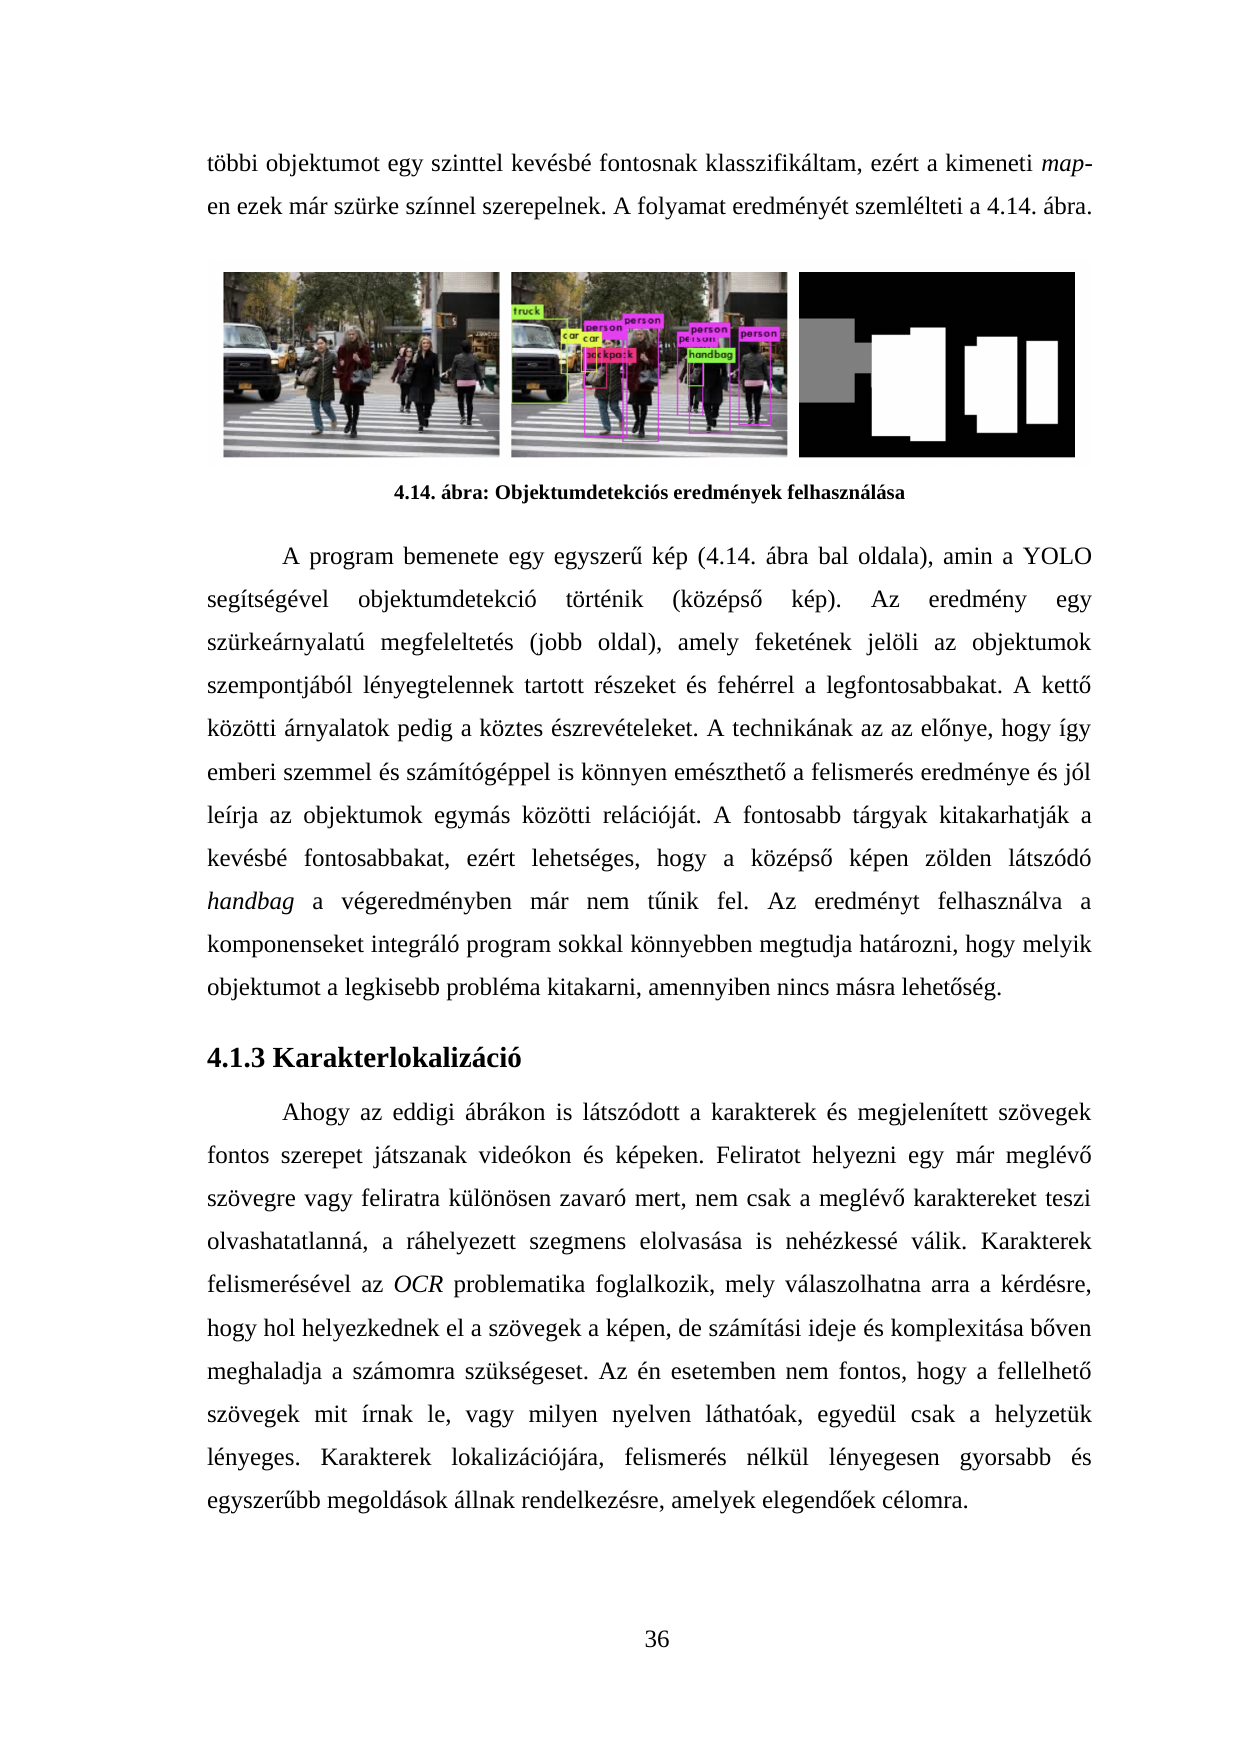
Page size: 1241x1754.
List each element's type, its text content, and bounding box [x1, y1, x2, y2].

picture [206, 258, 1093, 468]
text Ahogy az eddigi ábrákon is látszódott a karakterek és megjelenített szövegek fontos szerepet játszanak videókon és képeken. Feliratot helyezni egy már meglévő szövegre vagy feliratra különösen zavaró mert, nem csak a meglévő karaktereket teszi olvashatatlanná, a ráhelyezett szegmens elolvasása is nehézkessé válik. Karakterek felismerésével az OCR problematika foglalkozik, mely válaszolhatna arra a kérdésre, hogy hol helyezkednek el a szövegek a képen, de számítási ideje és komplexitása bőven meghaladja a számomra szükségeset. Az én esetemben nem fontos, hogy a fellelhető szövegek mit írnak le, vagy milyen nyelven láthatóak, egyedül csak a helyzetük lényeges. Karakterek lokalizációjára, felismerés nélkül lényegesen gyorsabb és egyszerűbb megoldások állnak rendelkezésre, amelyek elegendőek célomra. [207, 1097, 1092, 1514]
text 4.2. ábra: Objektumdetekciós eredmények felhasználása [207, 480, 1092, 504]
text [207, 148, 1092, 219]
subtitle Karakterlokalizáció [207, 1040, 1092, 1074]
